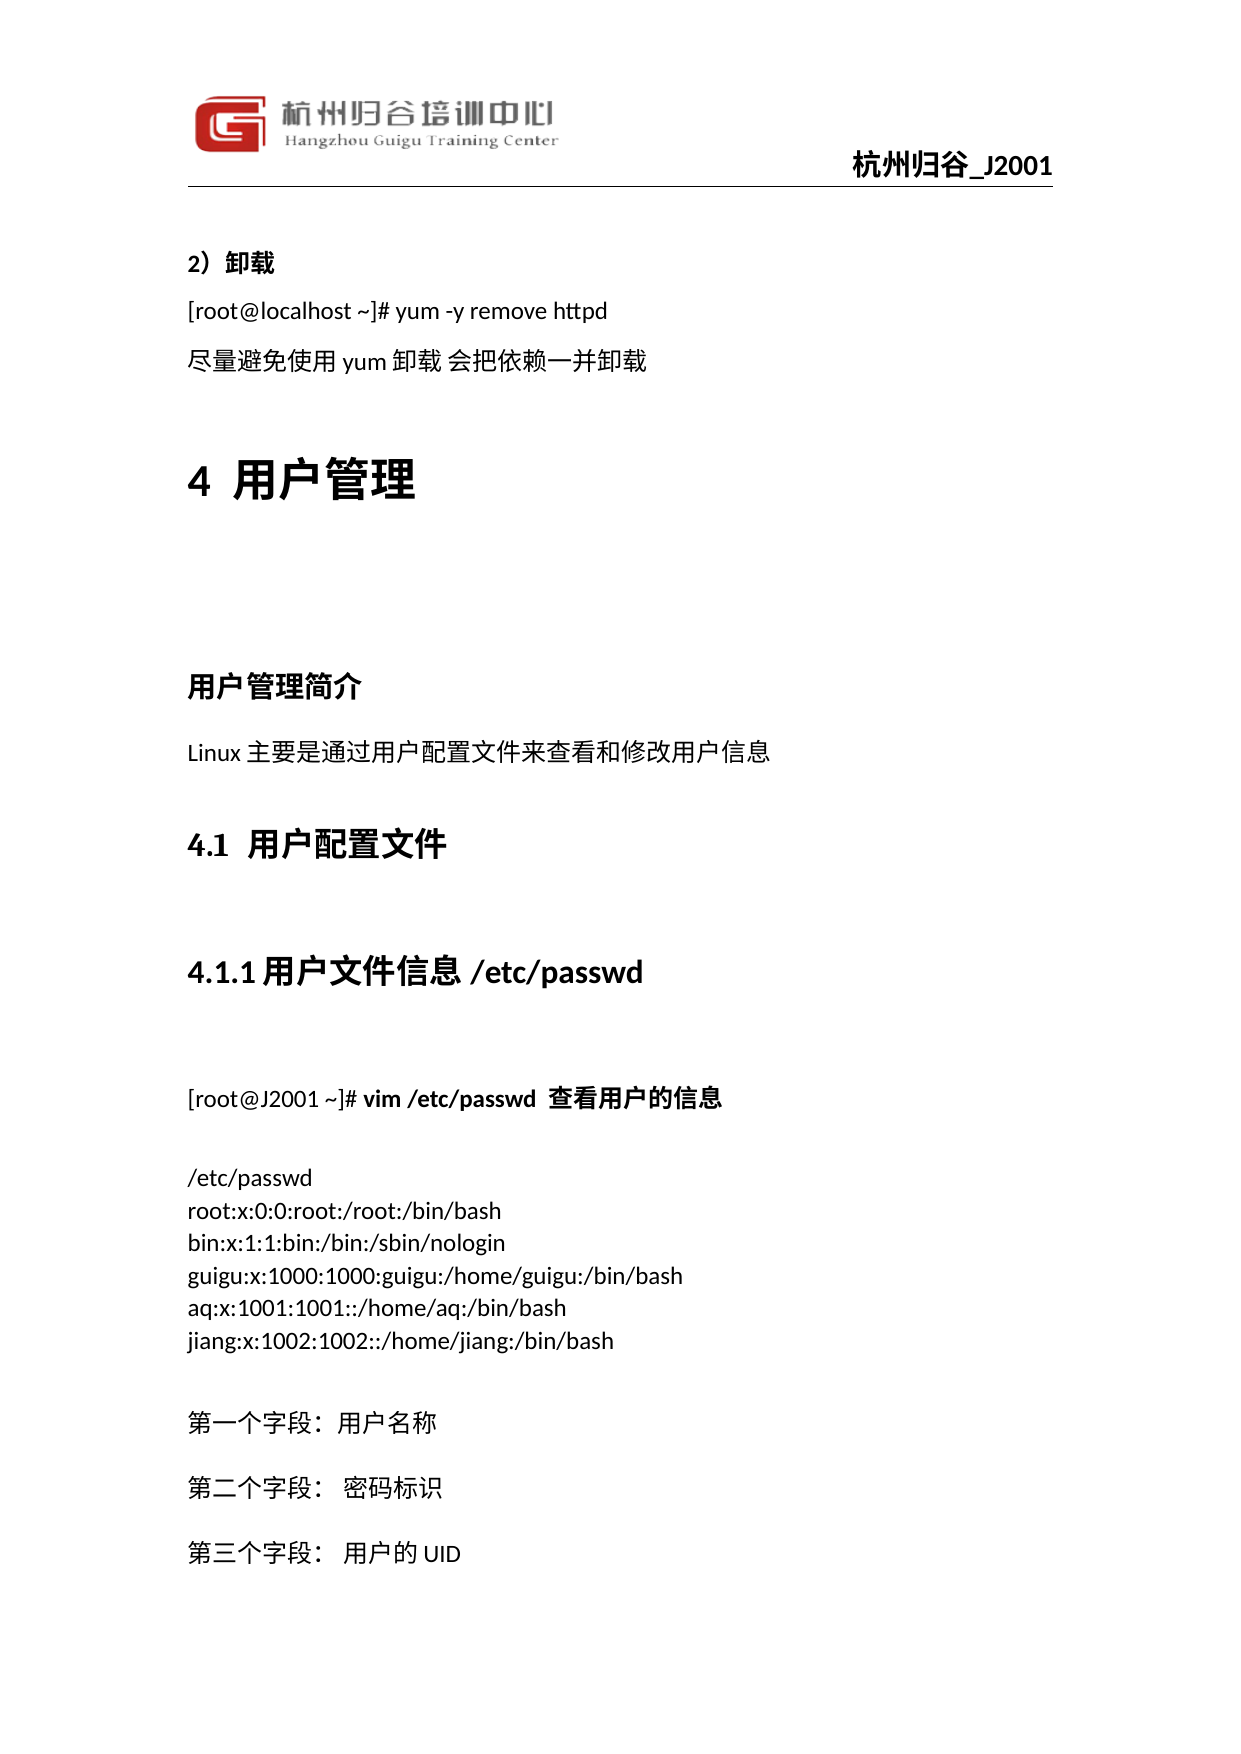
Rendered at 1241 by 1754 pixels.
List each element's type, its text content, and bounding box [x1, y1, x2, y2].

text bin:x:1:1:bin:/bin:/sbin/nologin [187, 1227, 1053, 1259]
text Linux主要是通过用户配置文件来查看和修改用户信息 [187, 718, 1053, 783]
text [root@localhost ~]# yum -y remove httpd [187, 294, 1053, 327]
text 第二个字段： 密码标识 [187, 1454, 1053, 1519]
text 2）卸载 [187, 229, 1053, 294]
text 用户管理简介 [187, 653, 1053, 718]
text guigu:x:1000:1000:guigu:/home/guigu:/bin/bash [187, 1259, 1053, 1292]
subtitle 用户配置文件 [187, 810, 1053, 875]
text 尽量避免使用yum卸载 会把依赖一并卸载 [187, 327, 1053, 392]
text 第三个字段： 用户的UID [187, 1519, 1053, 1584]
text /etc/passwd [187, 1162, 1053, 1194]
text root:x:0:0:root:/root:/bin/bash [187, 1194, 1053, 1227]
text aq:x:1001:1001::/home/aq:/bin/bash [187, 1292, 1053, 1324]
text 第一个字段：用户名称 [187, 1389, 1053, 1454]
text jiang:x:1002:1002::/home/jiang:/bin/bash [187, 1324, 1053, 1357]
picture [187, 88, 604, 176]
text [root@J2001 ~]# vim /etc/passwd 查看用户的信息 [187, 1064, 1053, 1129]
subtitle 用户管理 [187, 427, 1053, 525]
subtitle 用户文件信息 /etc/passwd [187, 937, 1053, 1002]
